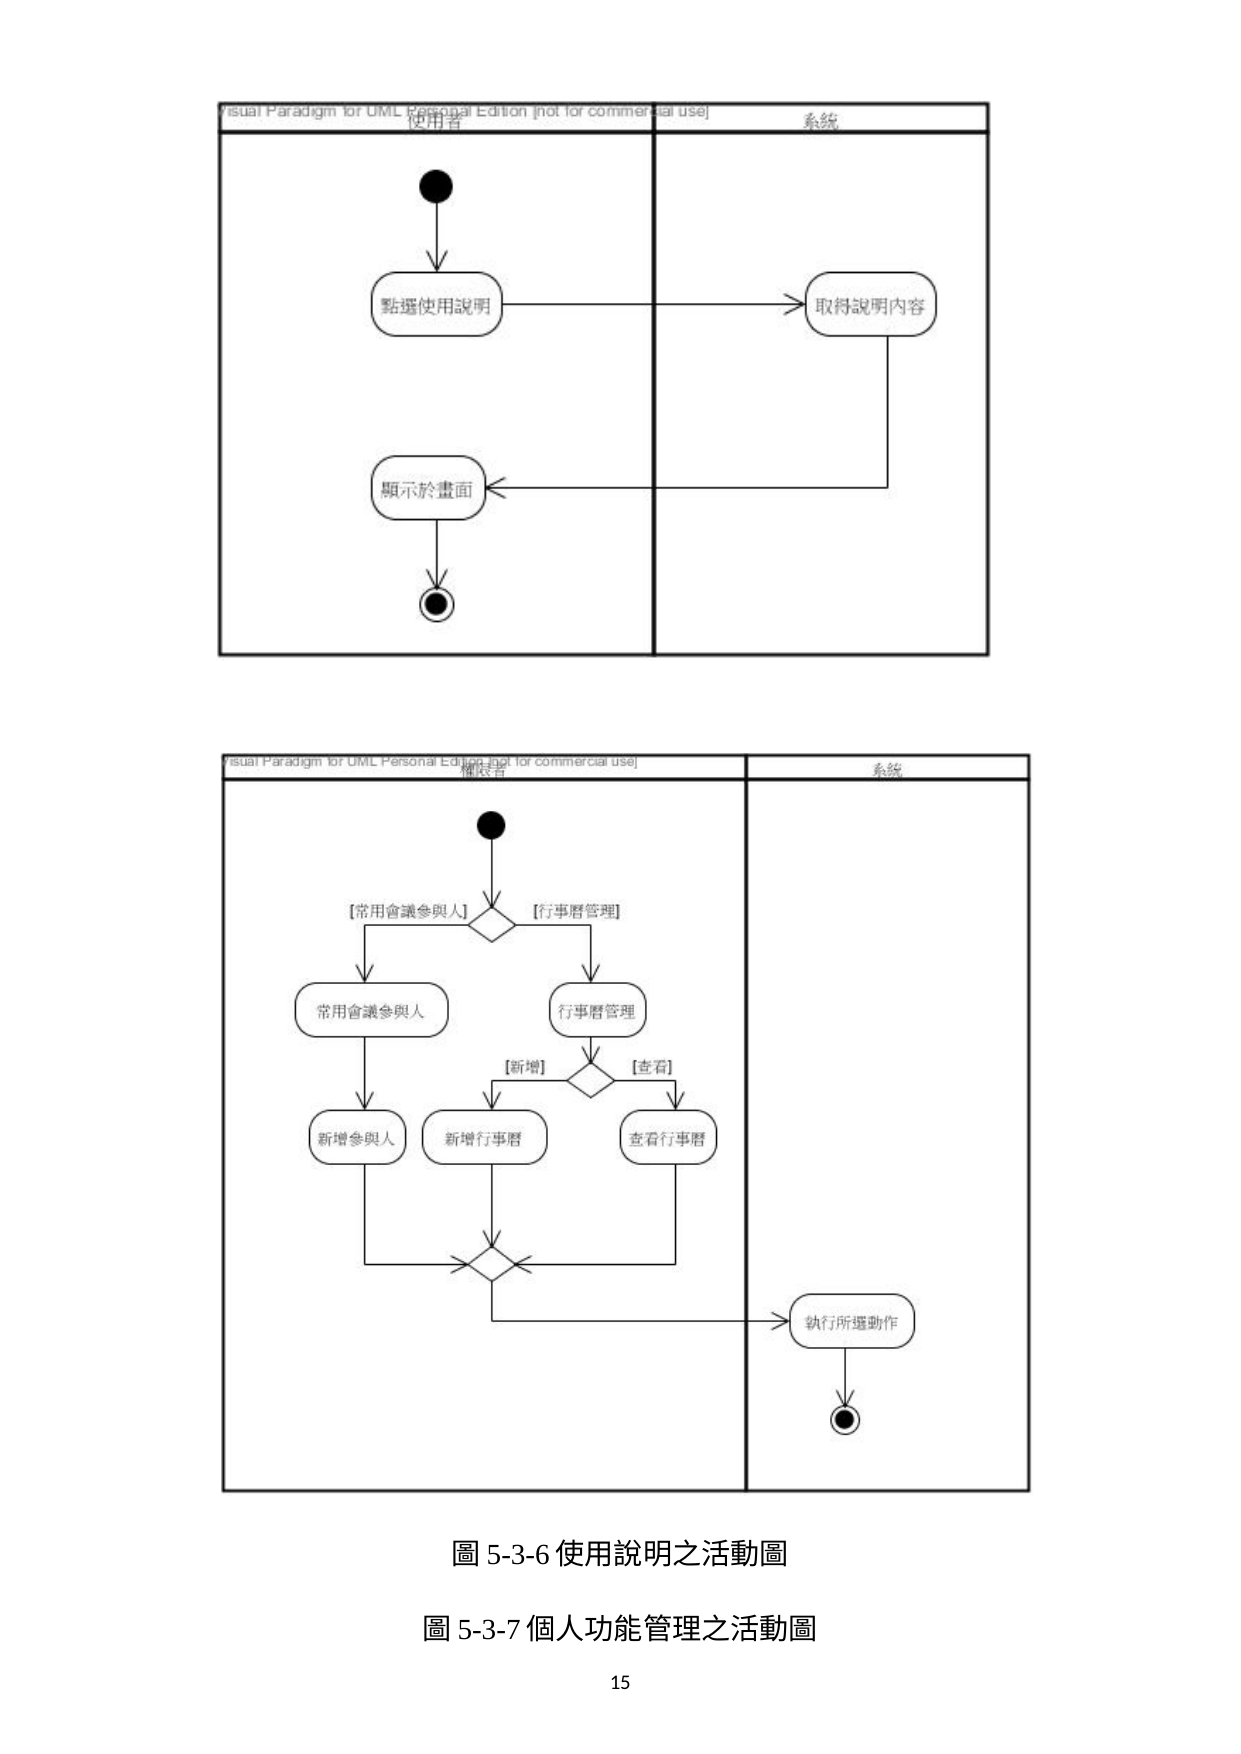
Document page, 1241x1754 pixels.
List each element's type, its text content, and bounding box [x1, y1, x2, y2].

text 圖5-3-7個人功能管理之活動圖 [89, 1589, 1152, 1664]
picture [220, 752, 1034, 1496]
picture [216, 100, 994, 661]
